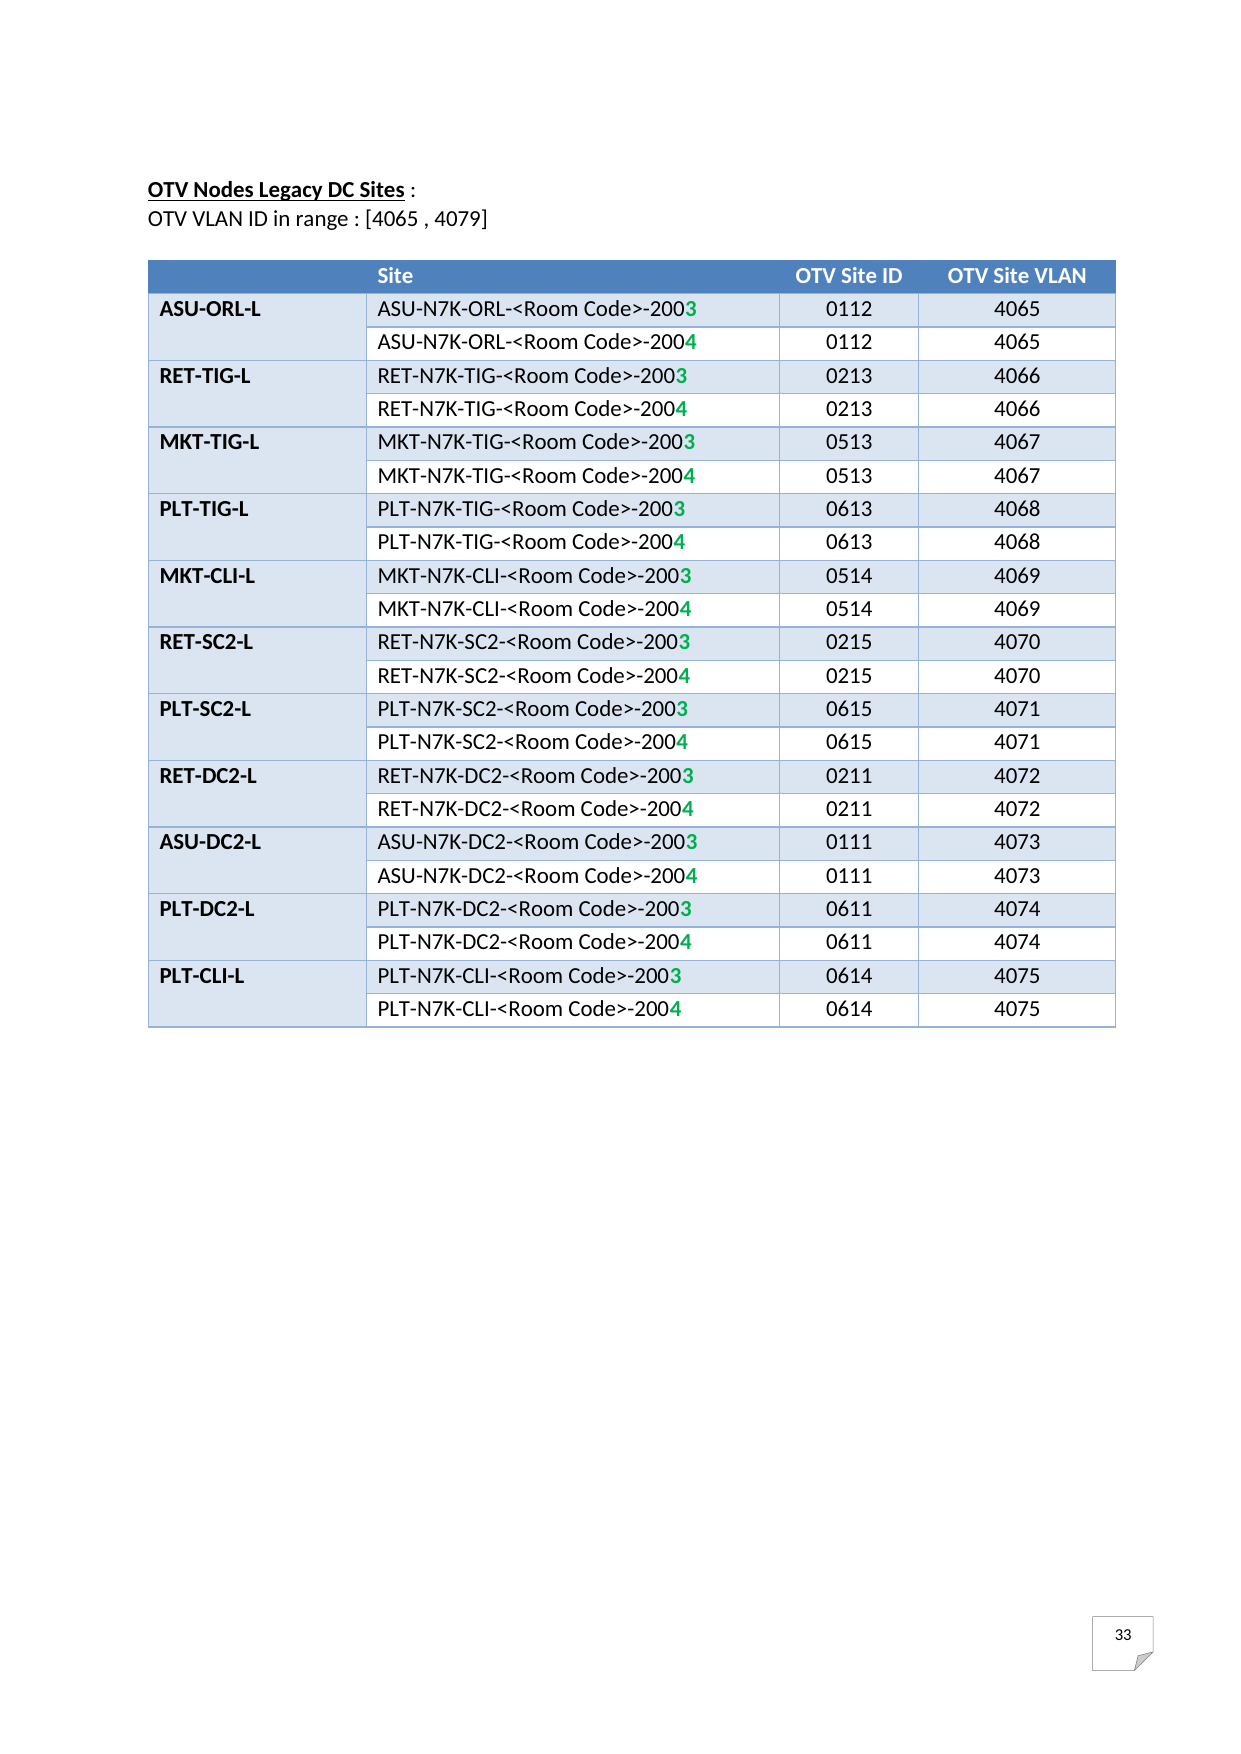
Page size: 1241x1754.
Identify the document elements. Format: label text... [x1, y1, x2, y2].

table_cell 4073 [919, 828, 1115, 860]
table_cell 4066 [919, 394, 1115, 426]
table_cell 4071 [919, 728, 1115, 760]
table_cell RET-TIG-L [149, 361, 366, 426]
table_cell 4070 [919, 661, 1115, 693]
table_cell 4075 [919, 961, 1115, 993]
table_cell 4069 [919, 594, 1115, 626]
table_cell 4068 [919, 494, 1115, 526]
table_cell PLT-DC2-L [149, 894, 366, 960]
table_cell 0513 [780, 461, 918, 493]
table_cell PLT-N7K-SC2-<Room Code>-2004 [367, 728, 779, 760]
table_cell 4072 [919, 794, 1115, 826]
table_cell 0614 [780, 994, 918, 1026]
table_cell 4065 [919, 328, 1115, 360]
table_cell 4069 [919, 561, 1115, 593]
table_cell 0211 [780, 761, 918, 793]
table_cell RET-N7K-SC2-<Room Code>-2003 [367, 628, 779, 660]
table_cell 0215 [780, 628, 918, 660]
table_cell RET-N7K-SC2-<Room Code>-2004 [367, 661, 779, 693]
table_cell PLT-N7K-TIG-<Room Code>-2004 [367, 528, 779, 560]
table_cell 0513 [780, 428, 918, 460]
table_cell 0112 [780, 328, 918, 360]
table_cell 0213 [780, 361, 918, 393]
table_cell RET-DC2-L [149, 761, 366, 826]
table_cell 4073 [919, 861, 1115, 893]
table_cell 0611 [780, 894, 918, 926]
table_cell 0111 [780, 861, 918, 893]
table_cell 4072 [919, 761, 1115, 793]
table_cell MKT-CLI-L [149, 561, 366, 626]
table_cell PLT-CLI-L [149, 961, 366, 1026]
table_cell RET-SC2-L [149, 628, 366, 693]
table_cell PLT-TIG-L [149, 494, 366, 560]
table_cell ASU-N7K-DC2-<Room Code>-2003 [367, 828, 779, 860]
table_cell 4067 [919, 428, 1115, 460]
table_cell PLT-N7K-CLI-<Room Code>-2003 [367, 961, 779, 993]
table_cell 4066 [919, 361, 1115, 393]
table_cell 4068 [919, 528, 1115, 560]
table_cell 4074 [919, 894, 1115, 926]
table_cell 4075 [919, 994, 1115, 1026]
table_cell MKT-N7K-CLI-<Room Code>-2004 [367, 594, 779, 626]
table_header Site [367, 261, 779, 293]
table_cell 0215 [780, 661, 918, 693]
table_cell PLT-N7K-DC2-<Room Code>-2003 [367, 894, 779, 926]
table_cell 0514 [780, 594, 918, 626]
table_cell MKT-N7K-TIG-<Room Code>-2003 [367, 428, 779, 460]
table_cell ASU-N7K-DC2-<Room Code>-2004 [367, 861, 779, 893]
table_cell 0613 [780, 528, 918, 560]
table_cell 0514 [780, 561, 918, 593]
table_cell 0614 [780, 961, 918, 993]
table_cell 4074 [919, 928, 1115, 960]
table_cell 0112 [780, 294, 918, 326]
table_cell 4070 [919, 628, 1115, 660]
text OTV Nodes Legacy DC Sites : [148, 176, 1093, 204]
table_cell RET-N7K-TIG-<Room Code>-2004 [367, 394, 779, 426]
table_cell RET-N7K-TIG-<Room Code>-2003 [367, 361, 779, 393]
table_cell ASU-N7K-ORL-<Room Code>-2004 [367, 328, 779, 360]
table_cell MKT-N7K-TIG-<Room Code>-2004 [367, 461, 779, 493]
table_header [149, 261, 366, 293]
table_cell PLT-N7K-SC2-<Room Code>-2003 [367, 694, 779, 726]
table_cell 4071 [919, 694, 1115, 726]
table_cell ASU-DC2-L [149, 828, 366, 893]
table_cell 0615 [780, 728, 918, 760]
table_cell PLT-N7K-DC2-<Room Code>-2004 [367, 928, 779, 960]
table_cell 4065 [919, 294, 1115, 326]
table_cell PLT-N7K-TIG-<Room Code>-2003 [367, 494, 779, 526]
table_cell MKT-N7K-CLI-<Room Code>-2003 [367, 561, 779, 593]
table_cell 0613 [780, 494, 918, 526]
table_header OTV Site ID [780, 261, 918, 293]
table_cell RET-N7K-DC2-<Room Code>-2004 [367, 794, 779, 826]
table_cell 4067 [919, 461, 1115, 493]
table_cell 0213 [780, 394, 918, 426]
table_cell 0611 [780, 928, 918, 960]
text OTV VLAN ID in range : [4065 , 4079] [148, 204, 1093, 232]
table_header OTV Site VLAN [919, 261, 1115, 292]
table_cell PLT-SC2-L [149, 694, 366, 760]
table_cell ASU-N7K-ORL-<Room Code>-2003 [367, 294, 779, 326]
table_cell PLT-N7K-CLI-<Room Code>-2004 [367, 994, 779, 1026]
table_cell RET-N7K-DC2-<Room Code>-2003 [367, 761, 779, 793]
table_cell 0615 [780, 694, 918, 726]
table_cell 0111 [780, 828, 918, 860]
table_cell 0211 [780, 794, 918, 826]
table_cell MKT-TIG-L [149, 428, 366, 493]
table_cell ASU-ORL-L [149, 294, 366, 360]
